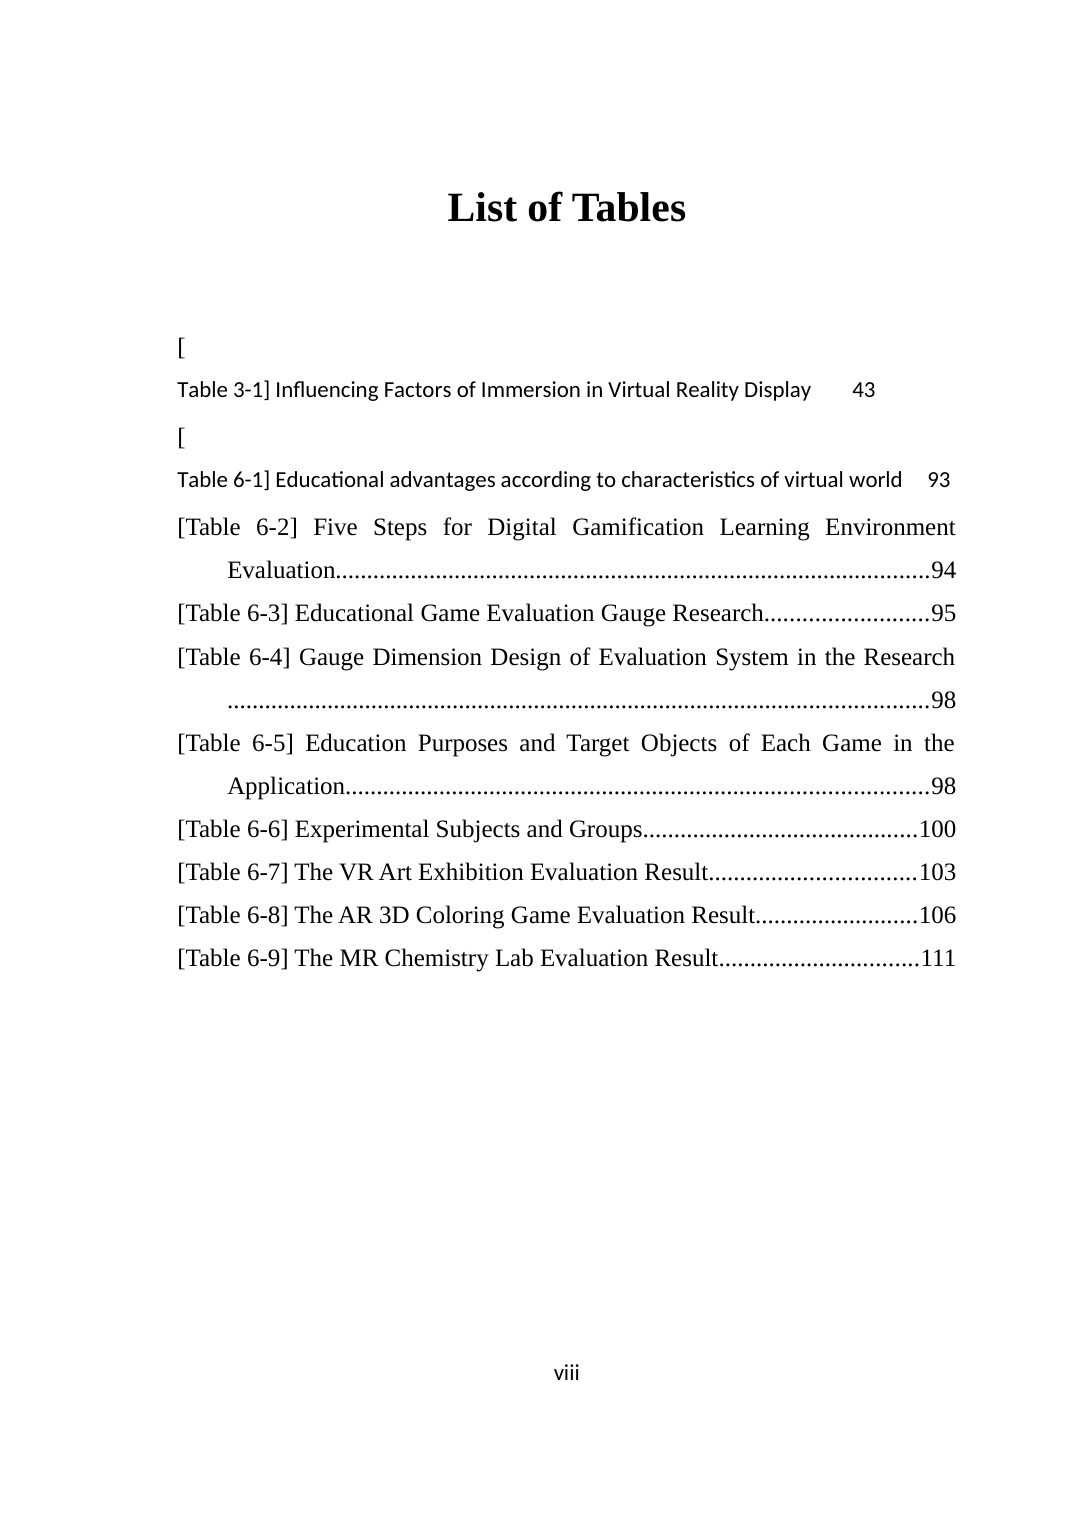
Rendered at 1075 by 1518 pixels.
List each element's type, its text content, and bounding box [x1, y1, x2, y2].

text [Table 6-4] Gauge Dimension Design of Evaluation System in the Research 98 [177, 642, 956, 713]
text [Table 6-7] The VR Art Exhibition Evaluation Result 103 [177, 857, 956, 886]
text [Table 6-2] Five Steps for Digital Gamification Learning Environment Evaluation 94 [177, 512, 956, 584]
text [Table 6-3] Educational Game Evaluation Gauge Research 95 [177, 598, 956, 627]
text [Table 6-6] Experimental Subjects and Groups 100 [177, 814, 956, 843]
text [Table 3-1] Influencing Factors of Immersion in Virtual Reality Display 43 [177, 332, 956, 361]
subtitle List of Tables [177, 182, 956, 230]
text [Table 6-1] Educational advantages according to characteristics of virtual world 93 [177, 422, 956, 451]
text [Table 6-9] The MR Chemistry Lab Evaluation Result 111 [177, 943, 956, 972]
text [Table 6-8] The AR 3D Coloring Game Evaluation Result 106 [177, 900, 956, 929]
text [Table 6-5] Education Purposes and Target Objects of Each Game in the Application 98 [177, 728, 956, 800]
